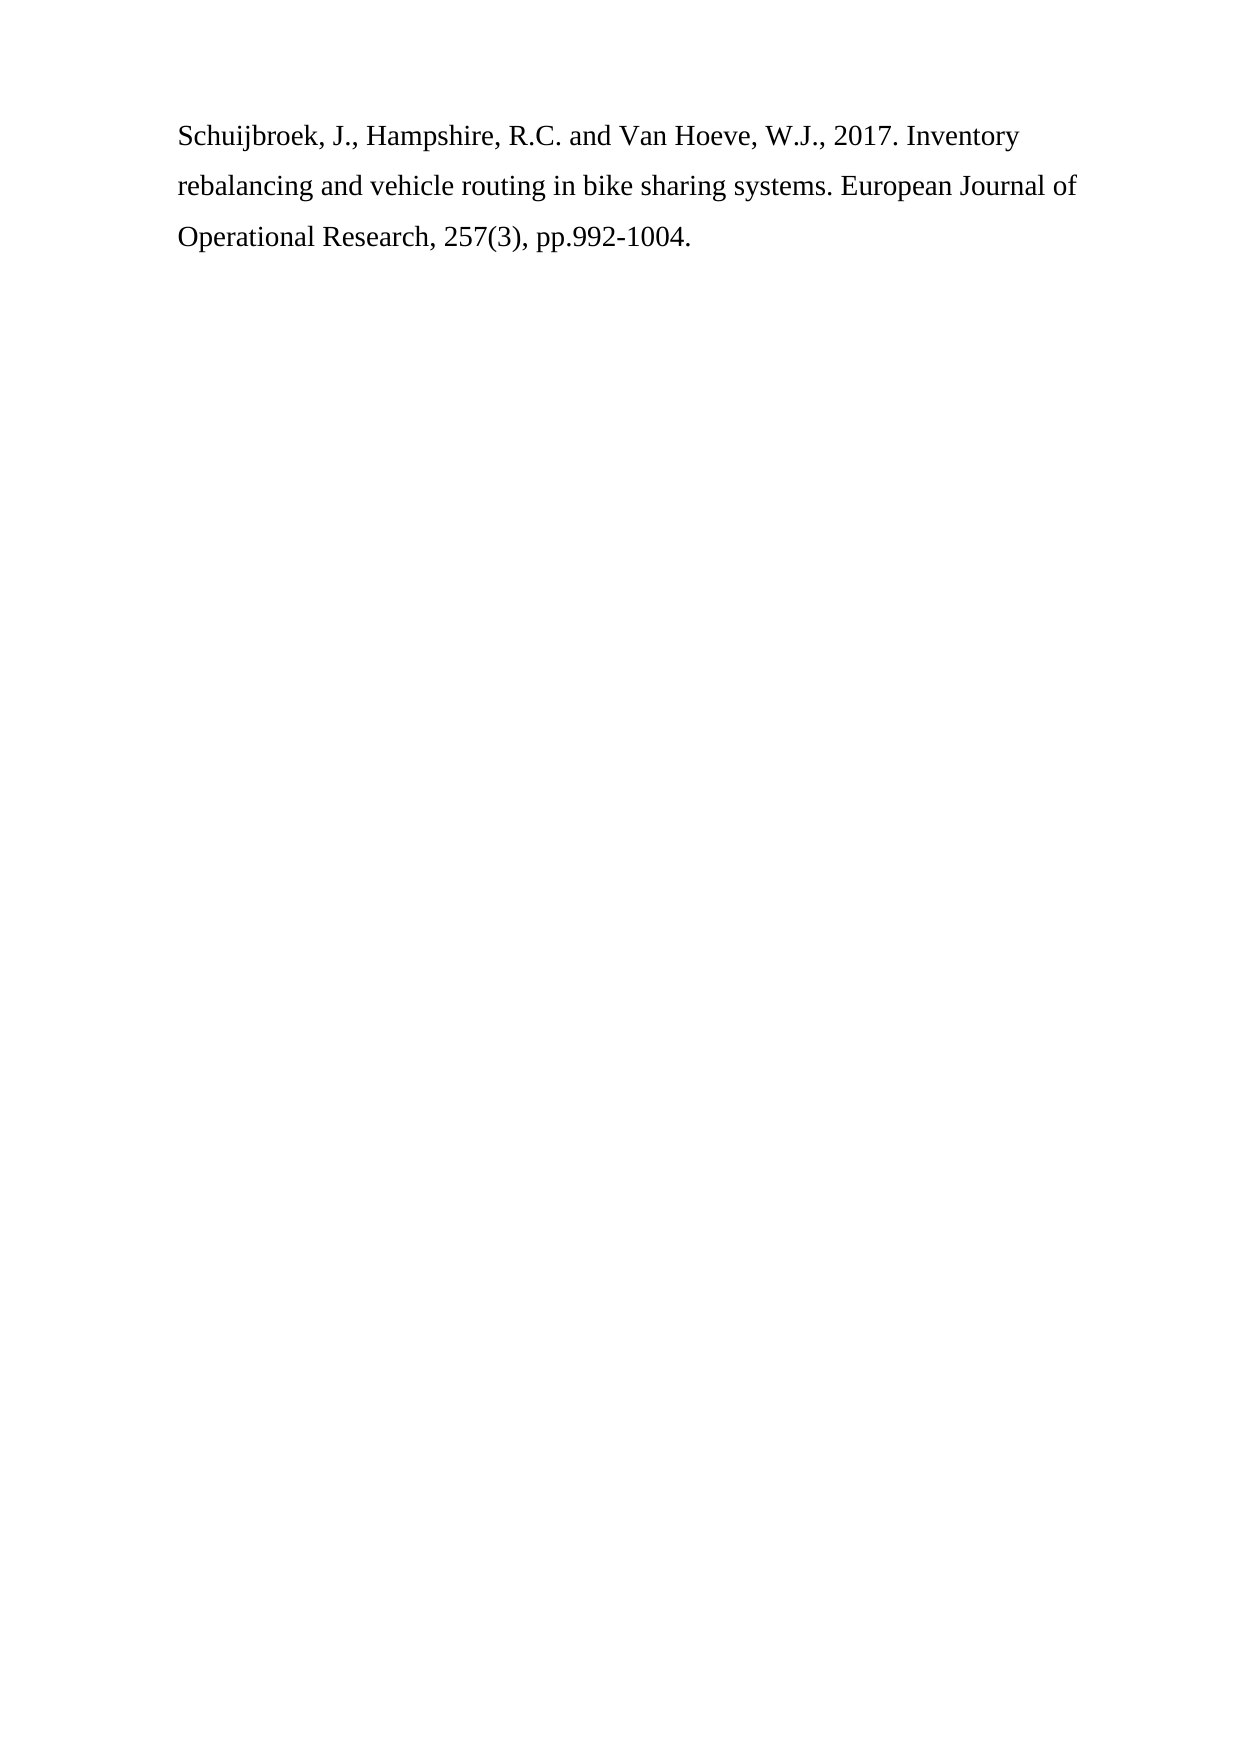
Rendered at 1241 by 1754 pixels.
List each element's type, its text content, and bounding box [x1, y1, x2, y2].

text Schuijbroek, J., Hampshire, R.C. and Van Hoeve, W.J., 2017. Inventory rebalancing and vehicle routing in bike sharing systems. European Journal of Operational Research, 257(3), pp.992-1004. [177, 118, 1152, 252]
